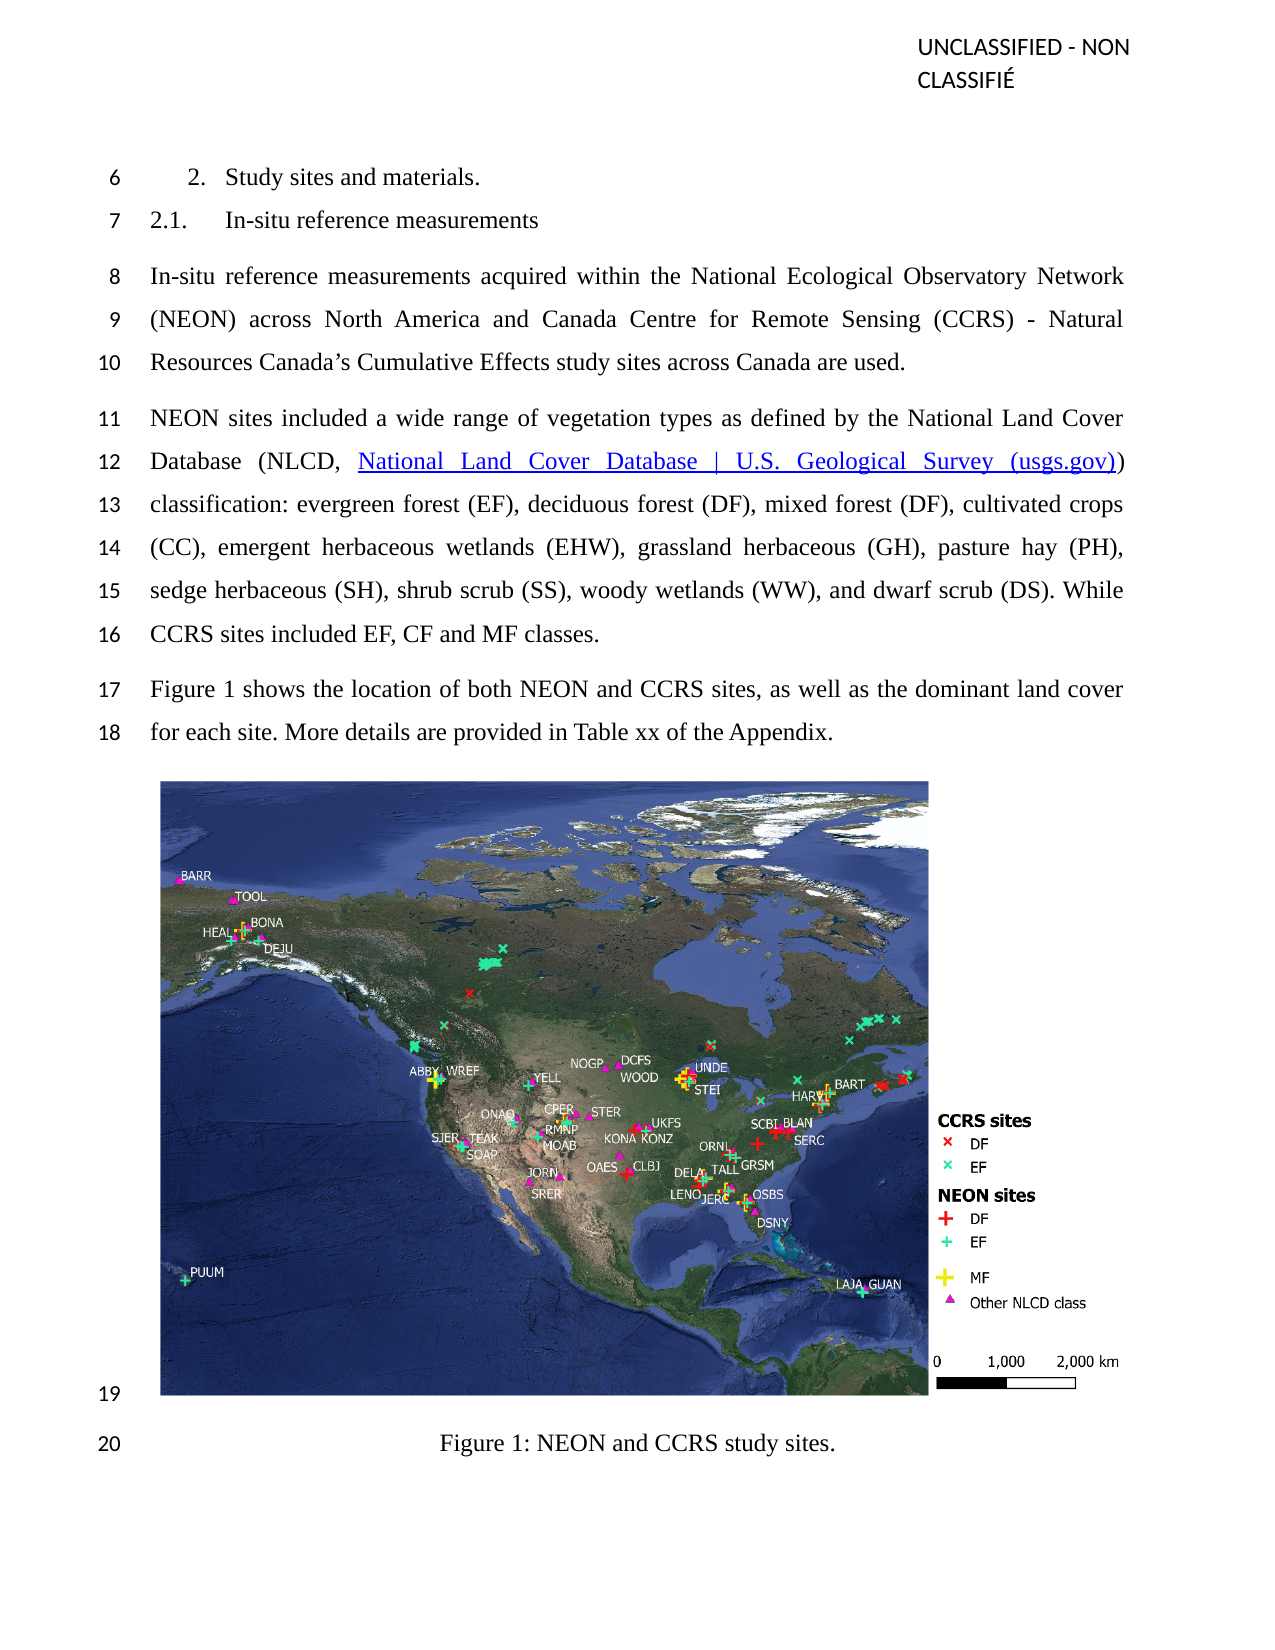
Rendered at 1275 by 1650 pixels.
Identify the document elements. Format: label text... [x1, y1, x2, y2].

text Figure 1 shows the location of both NEON and CCRS sites, as well as the dominant land cover for each site. More details are provided in Table xx of the Appendix. [150, 674, 1125, 746]
list Study sites and materials. [187, 162, 1125, 191]
text In-situ reference measurements acquired within the National Ecological Observatory Network (NEON) across North America and Canada Centre for Remote Sensing (CCRS) - Natural Resources Canada’s Cumulative Effects study sites across Canada are used. [150, 261, 1125, 376]
text NEON sites included a wide range of vegetation types as defined by the National Land Cover Database (NLCD, National Land Cover Database | U.S. Geological Survey (usgs.gov)) classification: evergreen forest (EF), deciduous forest (DF), mixed forest (DF), cultivated crops (CC), emergent herbaceous wetlands (EHW), grassland herbaceous (GH), pasture hay (PH), sedge herbaceous (SH), shrub scrub (SS), woody wetlands (WW), and dwarf scrub (DS). While CCRS sites included EF, CF and MF classes. [150, 403, 1125, 647]
picture [150, 773, 1125, 1402]
list In-situ reference measurements [150, 206, 1125, 234]
text Figure 1: NEON and CCRS study sites. [150, 1428, 1125, 1457]
